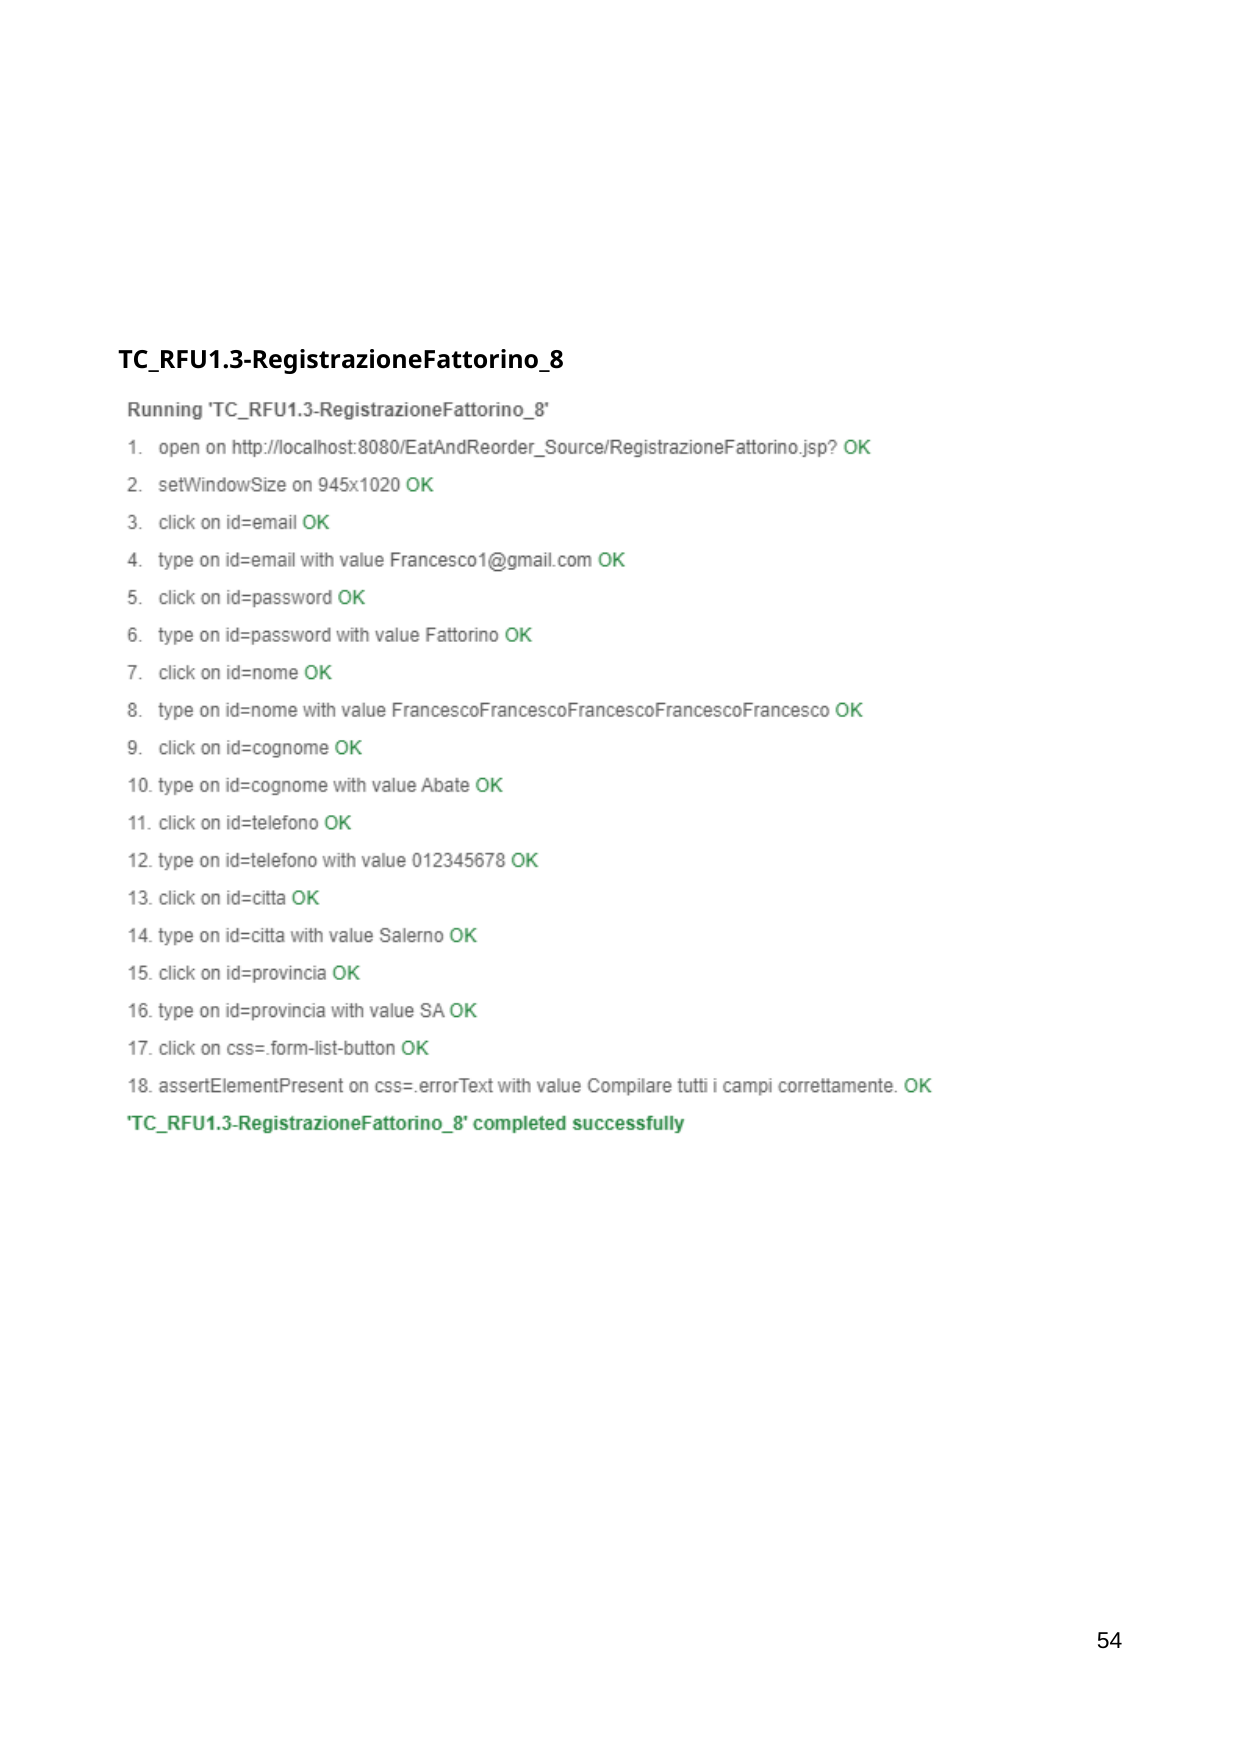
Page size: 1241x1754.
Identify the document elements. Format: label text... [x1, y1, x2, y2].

text TC_RFU1.3-RegistrazioneFattorino_8 [118, 342, 1122, 376]
picture [118, 390, 947, 1138]
